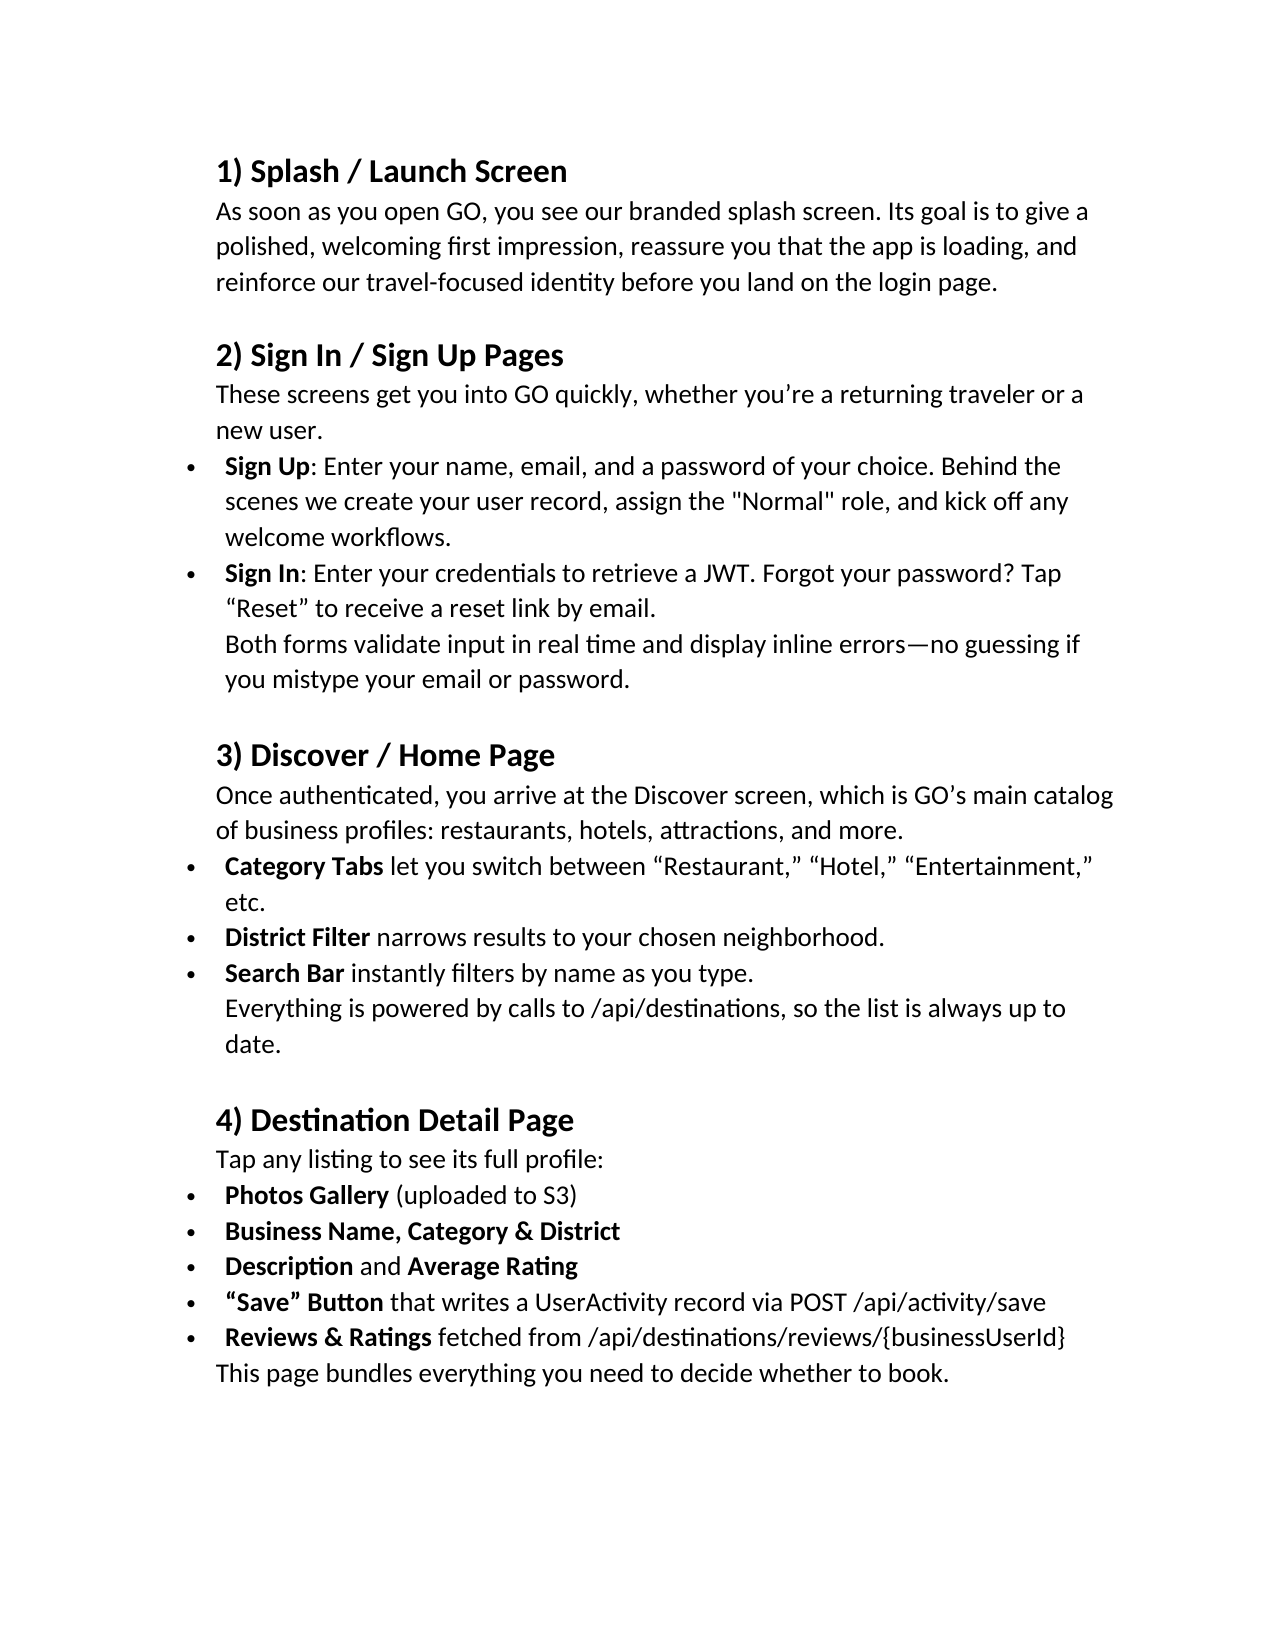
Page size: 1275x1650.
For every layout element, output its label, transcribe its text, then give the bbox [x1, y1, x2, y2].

list District Filter narrows results to your chosen neighborhood. [187, 920, 1125, 953]
list Search Bar instantly filters by name as you type. Everything is powered by calls to /api/destinations, so the list is always up to date. [187, 956, 1125, 1060]
list Sign Up: Enter your name, email, and a password of your choice. Behind the scenes we create your user record, assign the "Normal" role, and kick off any welcome workflows. [187, 449, 1125, 553]
list 2) Sign In / Sign Up Pages [216, 334, 1125, 374]
list Tap any listing to see its full profile: [216, 1142, 1125, 1176]
list Photos Gallery (uploaded to S3) [187, 1178, 1125, 1211]
list Sign In: Enter your credentials to retrieve a JWT. Forgot your password? Tap “Reset” to receive a reset link by email. Both forms validate input in real time and display inline errors—no guessing if you mistype your email or password. [187, 556, 1125, 696]
list This page bundles everything you need to decide whether to book. [216, 1356, 1125, 1389]
list Description and Average Rating [187, 1249, 1125, 1282]
list 1) Splash / Launch Screen [216, 150, 1125, 191]
list Business Name, Category & District [187, 1214, 1125, 1247]
list As soon as you open GO, you see our branded splash screen. Its goal is to give a polished, welcoming first impression, reassure you that the app is loading, and reinforce our travel-focused identity before you land on the login page. [216, 194, 1125, 298]
list “Save” Button that writes a UserActivity record via POST /api/activity/save [187, 1285, 1125, 1318]
list Category Tabs let you switch between “Restaurant,” “Hotel,” “Entertainment,” etc. [187, 849, 1125, 918]
list Reviews & Ratings fetched from /api/destinations/reviews/{businessUserId} [187, 1321, 1125, 1354]
list 3) Discover / Home Page [216, 734, 1125, 775]
list Once authenticated, you arrive at the Discover screen, which is GO’s main catalog of business profiles: restaurants, hotels, attractions, and more. [216, 778, 1125, 847]
list These screens get you into GO quickly, whether you’re a returning traveler or a new user. [216, 378, 1125, 446]
list 4) Destination Detail Page [216, 1098, 1125, 1139]
